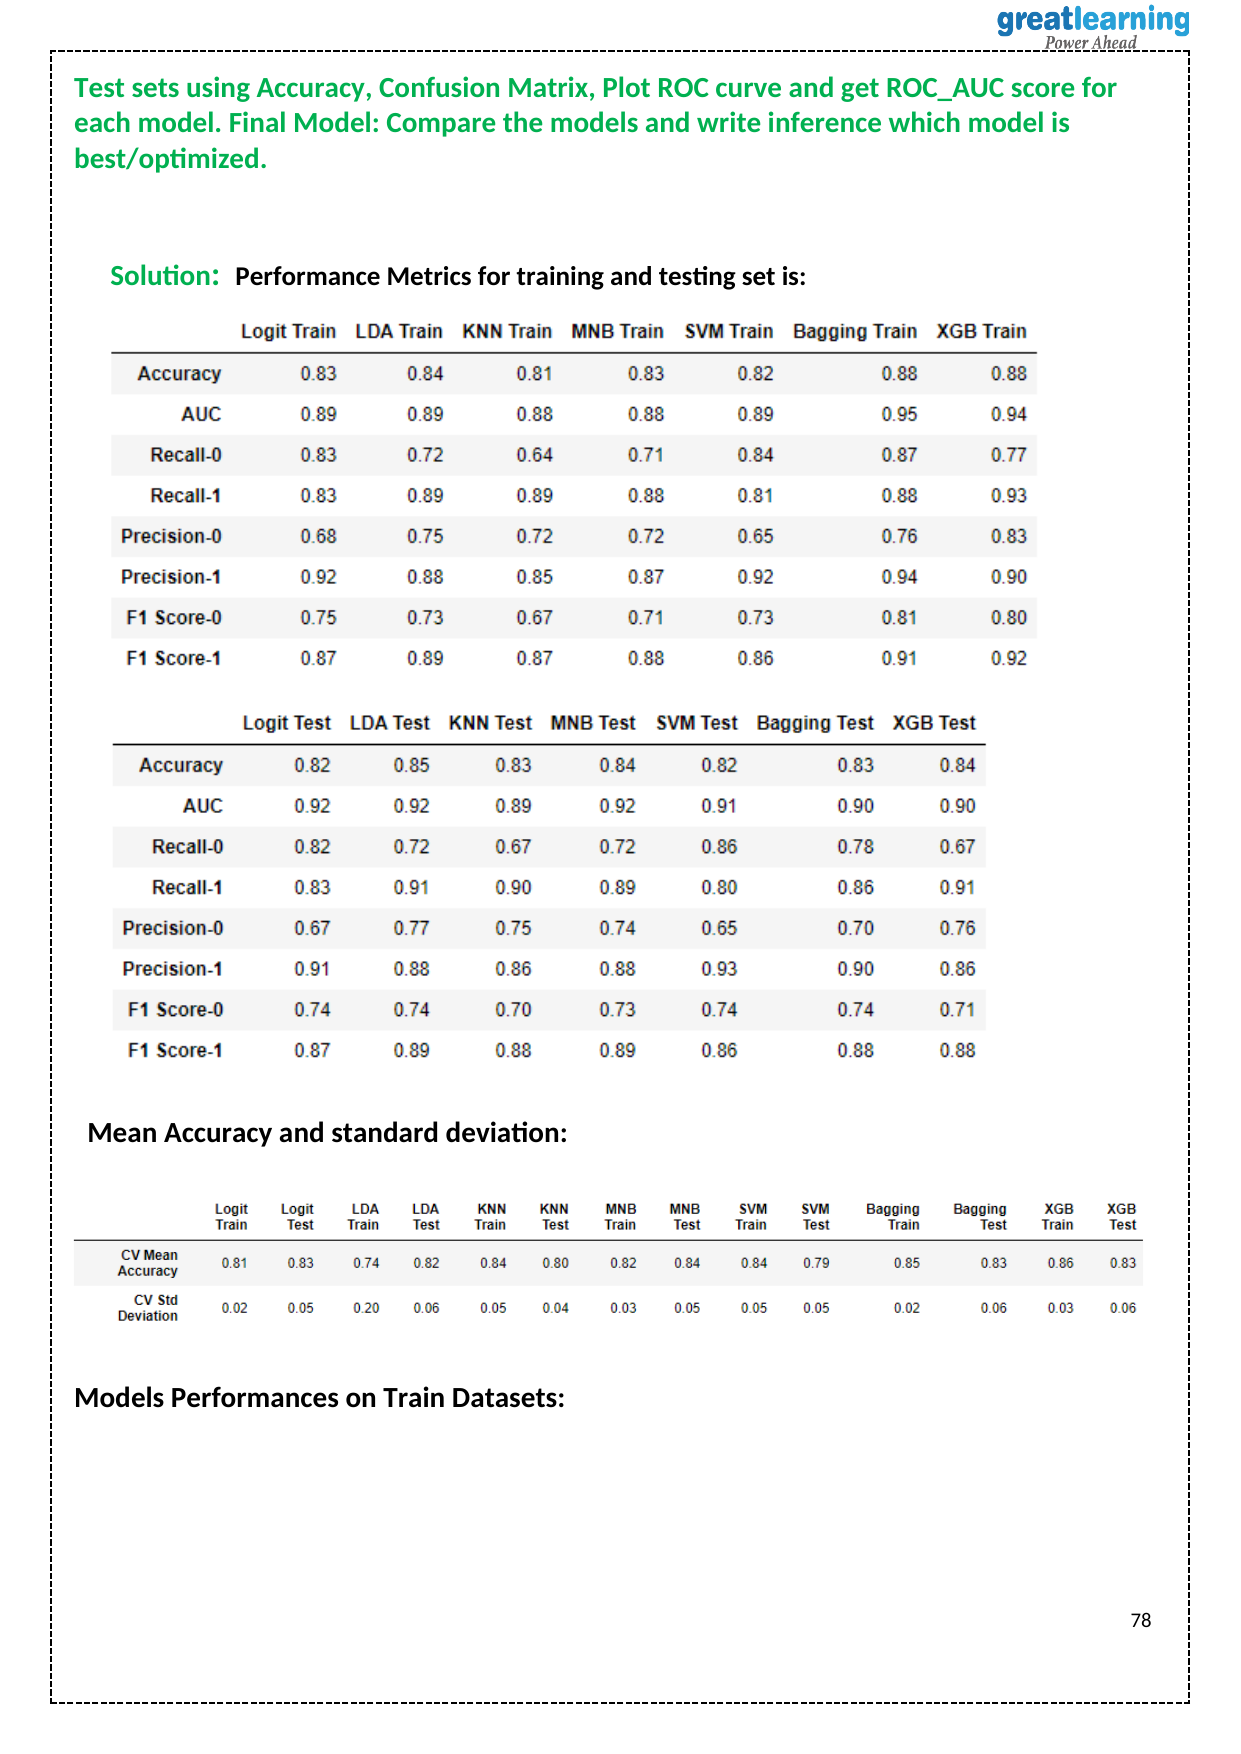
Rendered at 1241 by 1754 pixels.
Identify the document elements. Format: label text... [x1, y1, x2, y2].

picture [110, 697, 1008, 1073]
picture [110, 307, 1056, 684]
text Models Performances on Train Datasets: [74, 1379, 1151, 1415]
picture [997, 4, 1189, 49]
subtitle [74, 69, 1151, 176]
subtitle Mean Accuracy and standard deviation: [74, 1114, 1144, 1150]
subtitle Solution: Performance Metrics for training and testing set is: [110, 253, 1151, 294]
picture [73, 1188, 1152, 1323]
